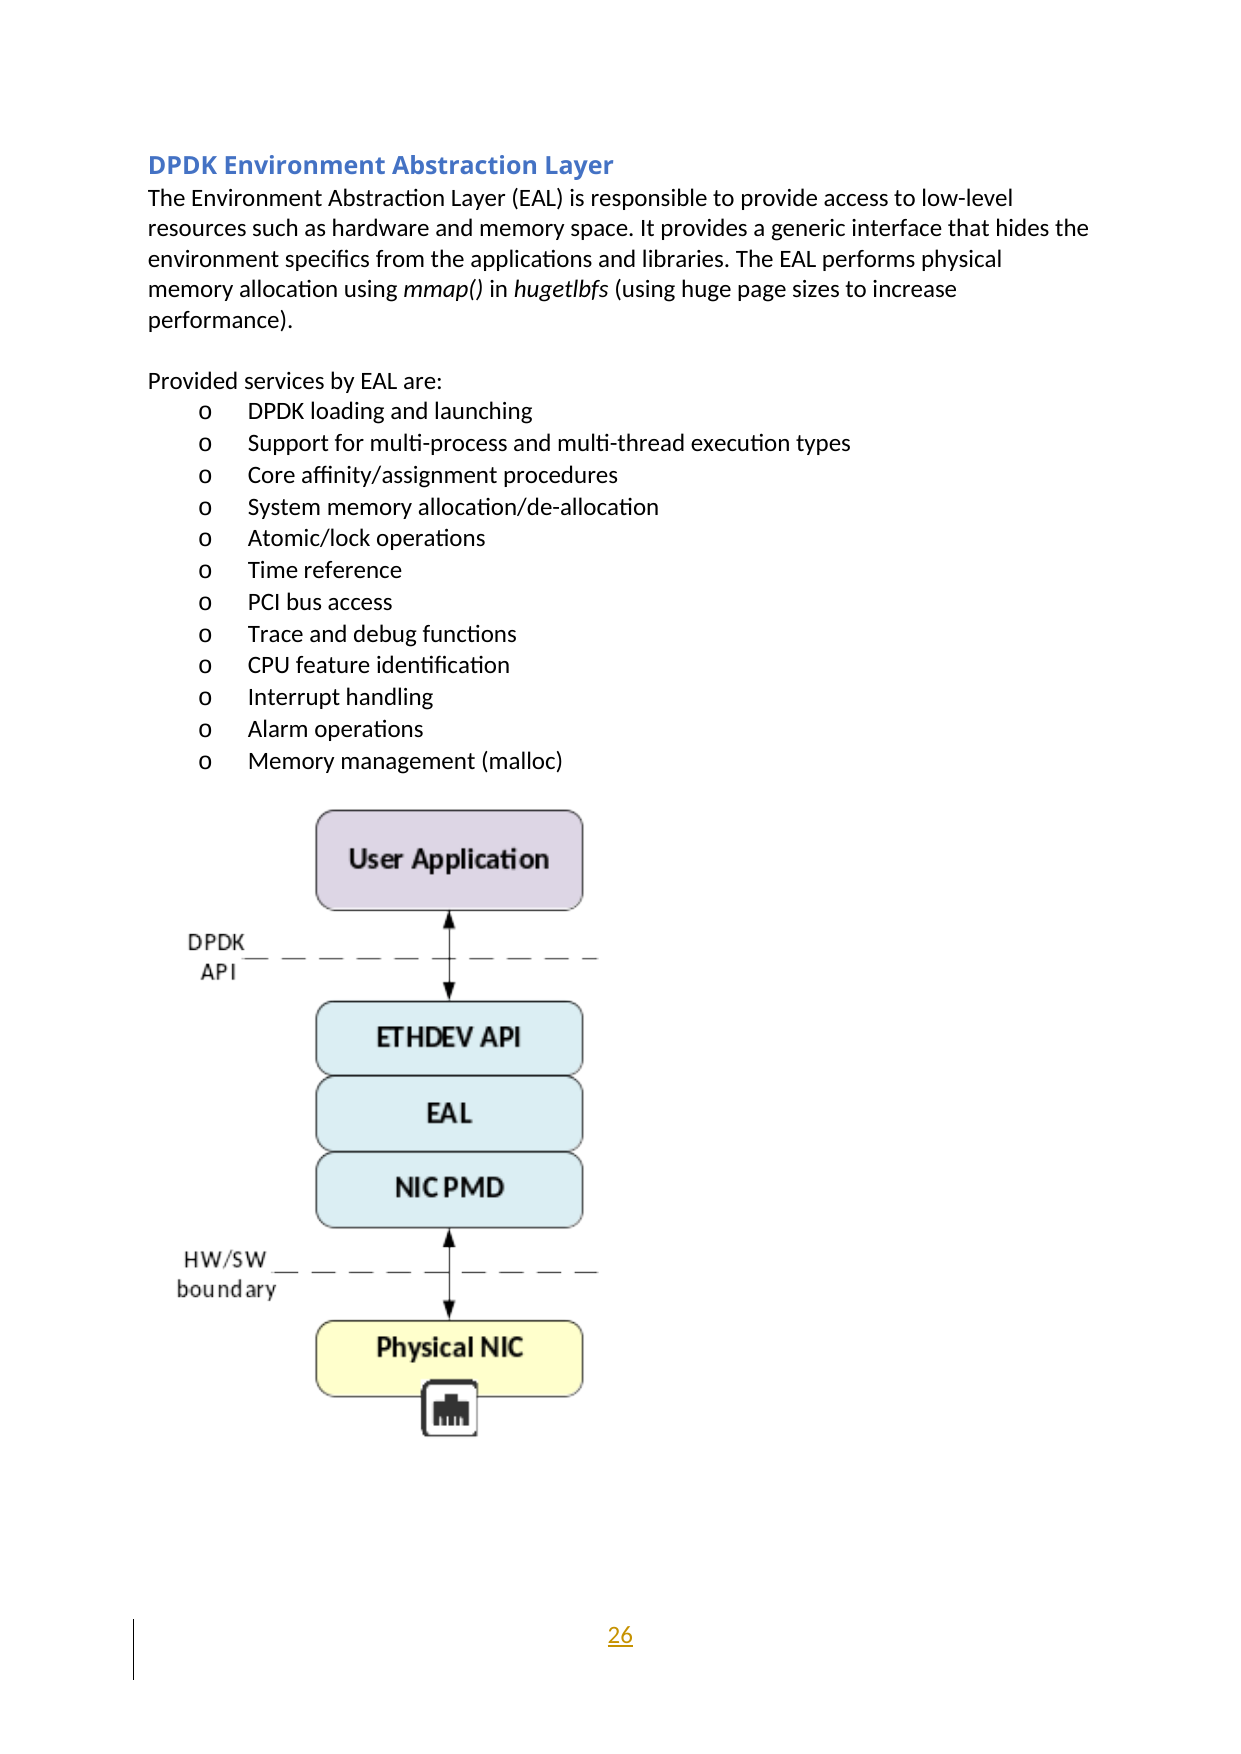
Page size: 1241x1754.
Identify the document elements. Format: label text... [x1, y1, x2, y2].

list Trace and debug functions [198, 618, 1093, 649]
list Time reference [198, 554, 1093, 586]
list System memory allocation/de-allocation [198, 491, 1093, 522]
text Provided services by EAL are: [148, 365, 1093, 395]
list DPDK loading and launching [198, 395, 1093, 427]
list Alarm operations [198, 713, 1093, 745]
list CPU feature identification [198, 649, 1093, 681]
list Memory management (malloc) [198, 745, 1093, 777]
list Core affinity/assignment procedures [198, 459, 1093, 491]
text The Environment Abstraction Layer (EAL) is responsible to provide access to low-level resources such as hardware and memory space. It provides a generic interface that hides the environment specifics from the applications and libraries. The EAL performs physical memory allocation using mmap() in hugetlbfs (using huge page sizes to increase performance). [148, 182, 1093, 334]
list Atomic/lock operations [198, 522, 1093, 554]
list Interrupt handling [198, 681, 1093, 713]
subtitle DPDK Environment Abstraction Layer [148, 148, 1093, 182]
list Support for multi-process and multi-thread execution types [198, 427, 1093, 459]
list PCI bus access [198, 586, 1093, 618]
